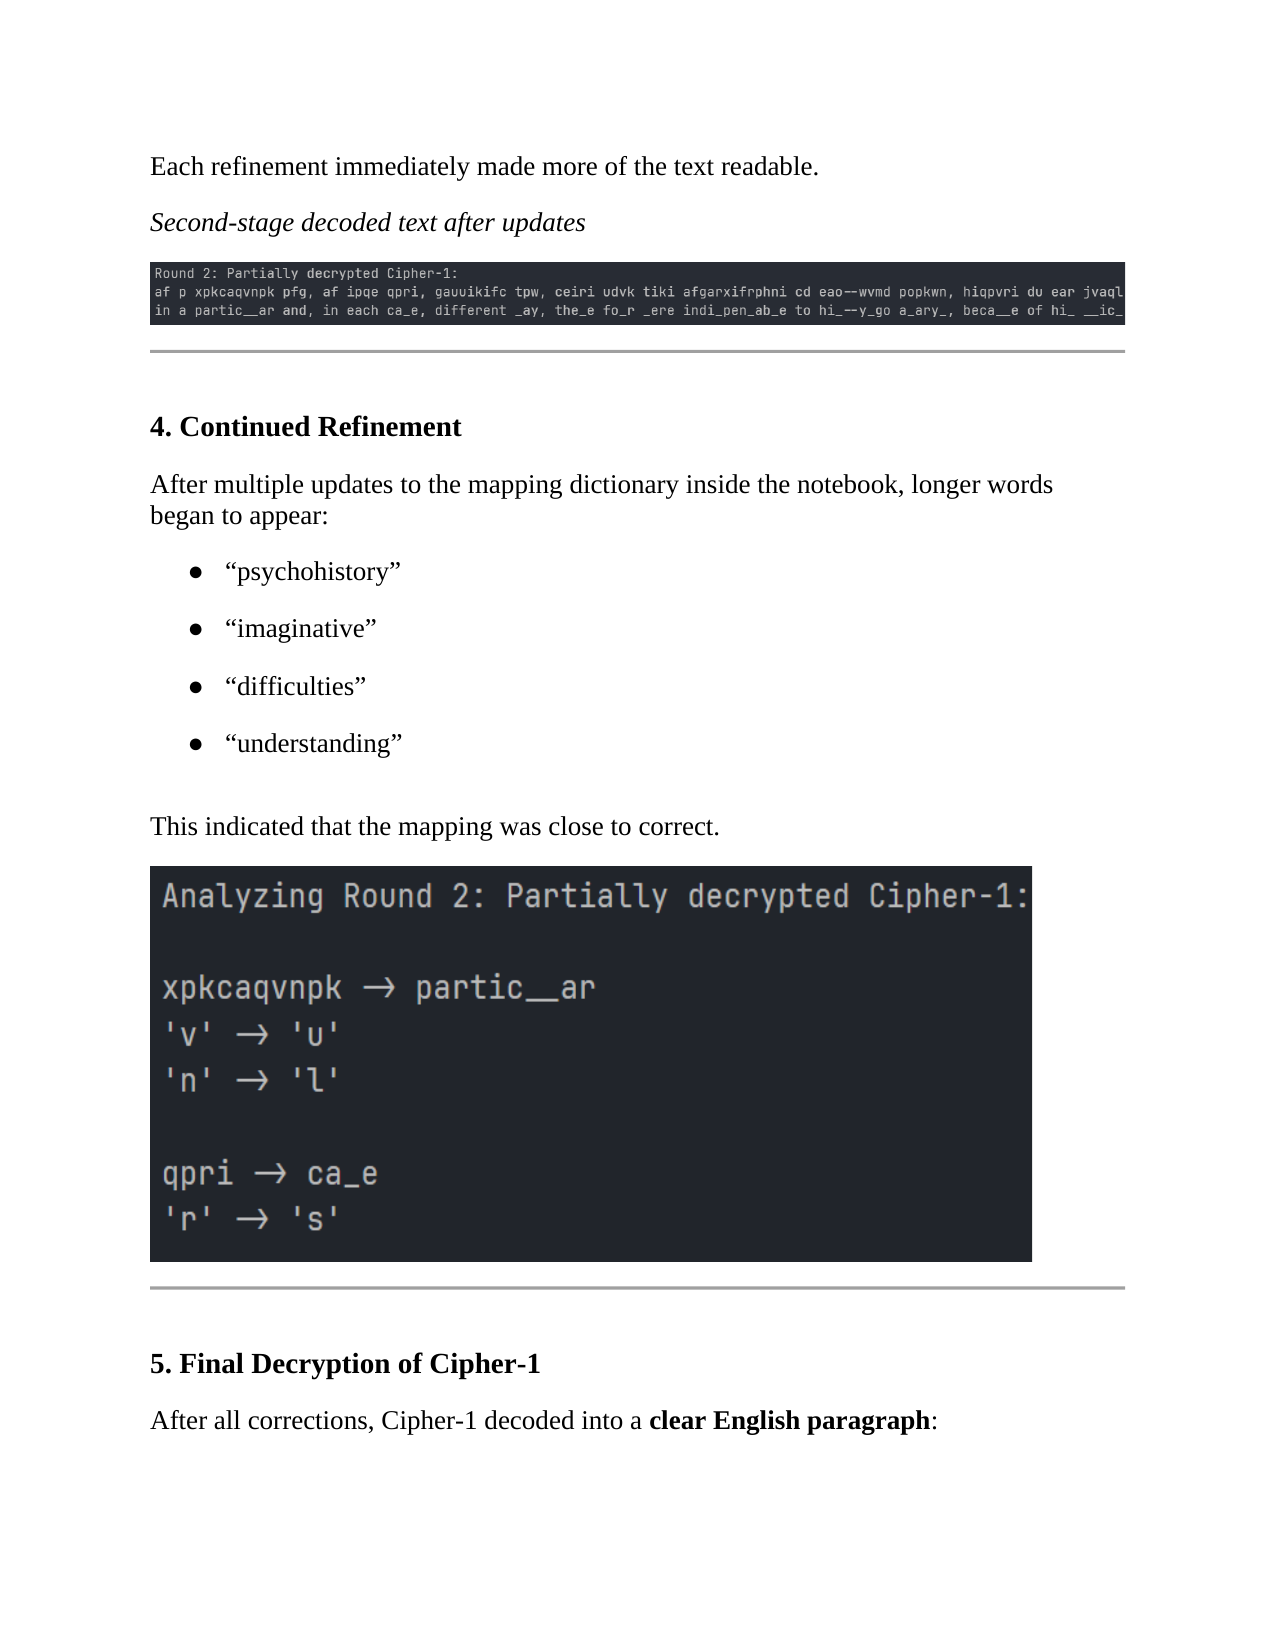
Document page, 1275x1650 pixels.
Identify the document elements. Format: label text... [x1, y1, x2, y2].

subtitle 4. Continued Refinement [150, 409, 1125, 443]
subtitle 5. Final Decryption of Cipher-1 [150, 1346, 1125, 1379]
list “psychohistory” [187, 555, 1125, 612]
text Second-stage decoded text after updates [150, 206, 1125, 237]
text This indicated that the mapping was close to correct. [150, 810, 1125, 841]
text After multiple updates to the mapping dictionary inside the notebook, longer words began to appear: [150, 468, 1125, 530]
list “imaginative” [187, 612, 1125, 670]
text After all corrections, Cipher-1 decoded into a clear English paragraph: [150, 1404, 1125, 1436]
picture [150, 262, 1125, 325]
list “difficulties” [187, 670, 1125, 727]
text Each refinement immediately made more of the text readable. [150, 150, 1125, 181]
picture [150, 866, 1033, 1262]
list “understanding” [187, 727, 1125, 785]
